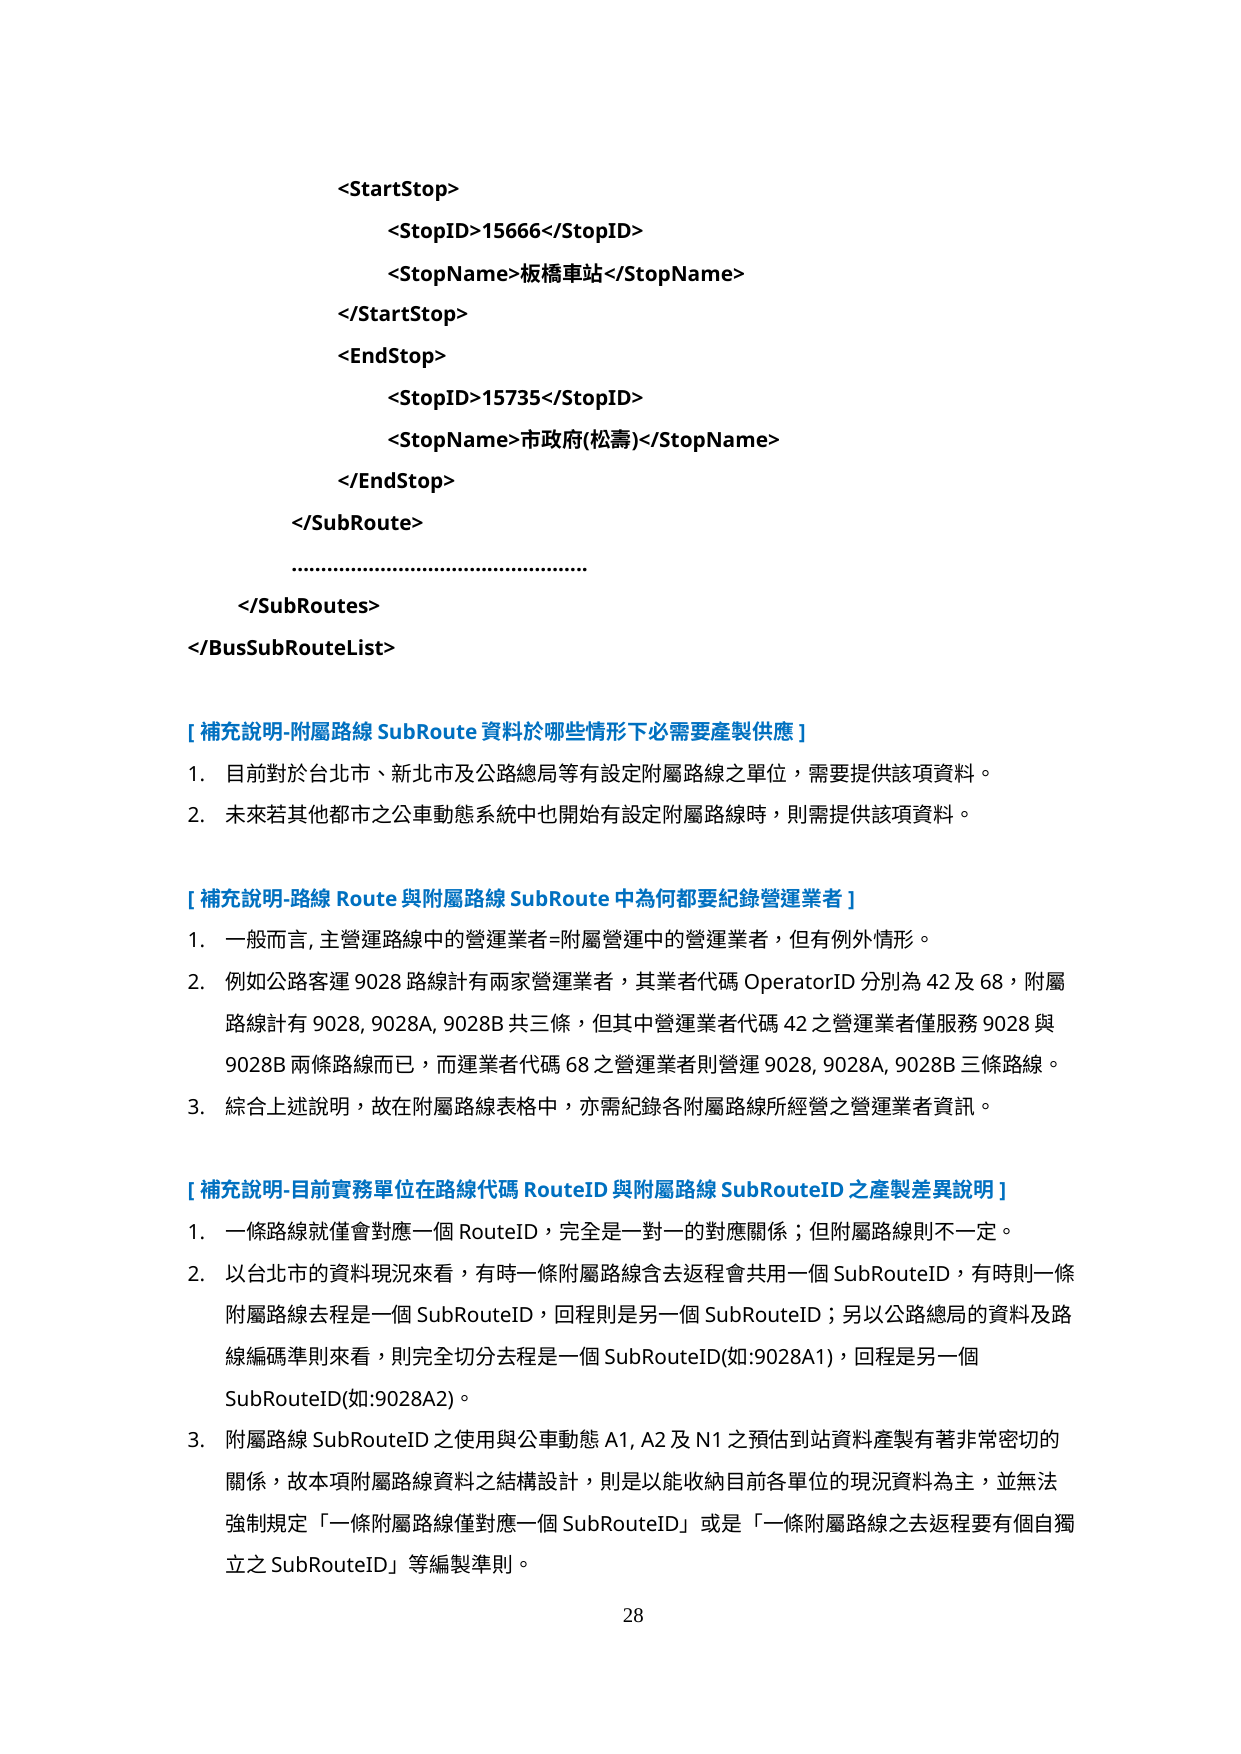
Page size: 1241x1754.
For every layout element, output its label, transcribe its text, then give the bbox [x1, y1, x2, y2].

text [ 補充說明-路線Route與附屬路線SubRoute中為何都要紀錄營運業者 ] [187, 876, 1078, 918]
text <StartStop> [291, 168, 1078, 209]
list 附屬路線SubRouteID之使用與公車動態A1, A2及N1之預估到站資料產製有著非常密切的關係，故本項附屬路線資料之結構設計，則是以能收納目前各單位的現況資料為主，並無法強制規定「一條附屬路線僅對應一個SubRouteID」或是「一條附屬路線之去返程要有個自獨立之SubRouteID」等編製準則。 [187, 1418, 1078, 1584]
text <StopName>板橋車站</StopName> [337, 251, 1078, 293]
list 以台北市的資料現況來看，有時一條附屬路線含去返程會共用一個SubRouteID，有時則一條附屬路線去程是一個SubRouteID，回程則是另一個SubRouteID；另以公路總局的資料及路線編碼準則來看，則完全切分去程是一個SubRouteID(如:9028A1)，回程是另一個SubRouteID(如:9028A2)。 [187, 1251, 1078, 1418]
list 綜合上述說明，故在附屬路線表格中，亦需紀錄各附屬路線所經營之營運業者資訊。 [187, 1084, 1078, 1126]
list 一般而言, 主營運路線中的營運業者=附屬營運中的營運業者，但有例外情形。 [187, 918, 1078, 959]
text [ 補充說明-附屬路線SubRoute資料於哪些情形下必需要產製供應 ] [187, 709, 1078, 751]
text </EndStop> [291, 459, 1078, 501]
text </BusSubRouteList> [187, 626, 1078, 668]
list 目前對於台北市、新北市及公路總局等有設定附屬路線之單位，需要提供該項資料。 [187, 751, 1078, 793]
list 例如公路客運9028路線計有兩家營運業者，其業者代碼OperatorID分別為42及68，附屬路線計有9028, 9028A, 9028B共三條，但其中營運業者代碼42之營運業者僅服務9028與9028B兩條路線而已，而運業者代碼68之營運業者則營運9028, 9028A, 9028B三條路線。 [187, 959, 1078, 1084]
text [ 補充說明-目前實務單位在路線代碼RouteID與附屬路線SubRouteID之產製差異說明 ] [187, 1168, 1078, 1209]
text <EndStop> [291, 334, 1078, 376]
text ………………………………………….. [291, 543, 1078, 584]
text </SubRoute> [291, 501, 1078, 543]
list 未來若其他都市之公車動態系統中也開始有設定附屬路線時，則需提供該項資料。 [187, 793, 1078, 834]
text <StopName>市政府(松壽)</StopName> [337, 418, 1078, 459]
text <StopID>15666</StopID> [337, 209, 1078, 251]
text </SubRoutes> [187, 584, 1078, 626]
text </StartStop> [291, 293, 1078, 334]
text <StopID>15735</StopID> [337, 376, 1078, 418]
list 一條路線就僅會對應一個RouteID，完全是一對一的對應關係；但附屬路線則不一定。 [187, 1209, 1078, 1251]
